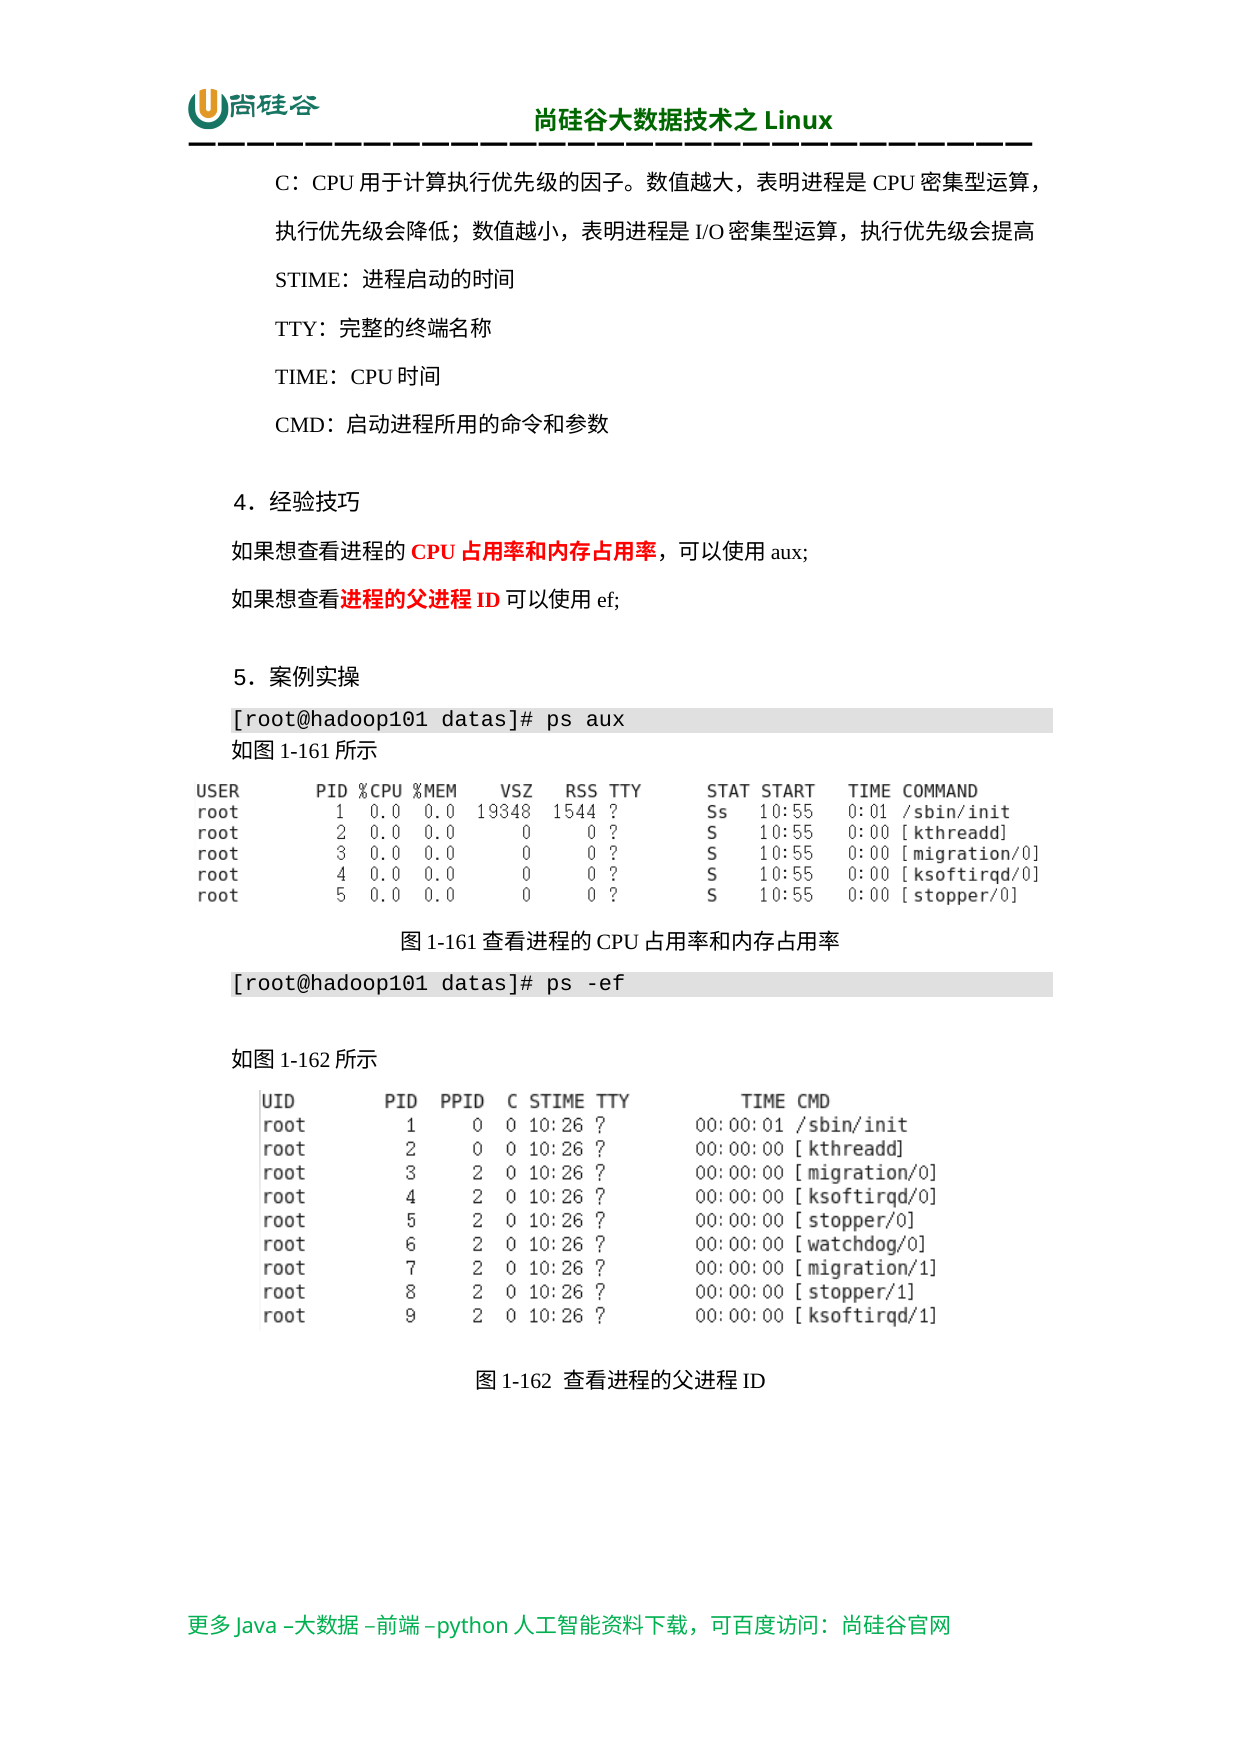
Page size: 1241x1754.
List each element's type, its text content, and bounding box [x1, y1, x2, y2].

text CMD：启动进程所用的命令和参数 [275, 407, 1053, 439]
text 如图1-161所示 [187, 733, 1053, 765]
picture [187, 88, 321, 130]
picture [194, 781, 1046, 906]
text STIME：进程启动的时间 [275, 262, 1053, 294]
text TIME：CPU时间 [275, 359, 1053, 391]
text 图1-162 查看进程的父进程ID [187, 1363, 1053, 1395]
text 5．案例实操 [187, 643, 1053, 708]
text 如果想查看进程的CPU占用率和内存占用率，可以使用aux; [187, 533, 1053, 566]
text 如图1-162所示 [187, 1042, 1053, 1074]
text 如果想查看进程的父进程ID可以使用ef; [187, 582, 1053, 614]
text 4．经验技巧 [187, 468, 1053, 533]
text [root@hadoop101 datas]# ps -ef [231, 972, 1053, 997]
text C：CPU用于计算执行优先级的因子。数值越大，表明进程是CPU密集型运算，执行优先级会降低；数值越小，表明进程是I/O密集型运算，执行优先级会提高 [275, 165, 1053, 246]
text TTY：完整的终端名称 [275, 310, 1053, 343]
text 图1-161 查看进程的CPU占用率和内存占用率 [187, 923, 1053, 956]
text [root@hadoop101 datas]# ps aux [231, 708, 1053, 733]
picture [259, 1090, 981, 1331]
